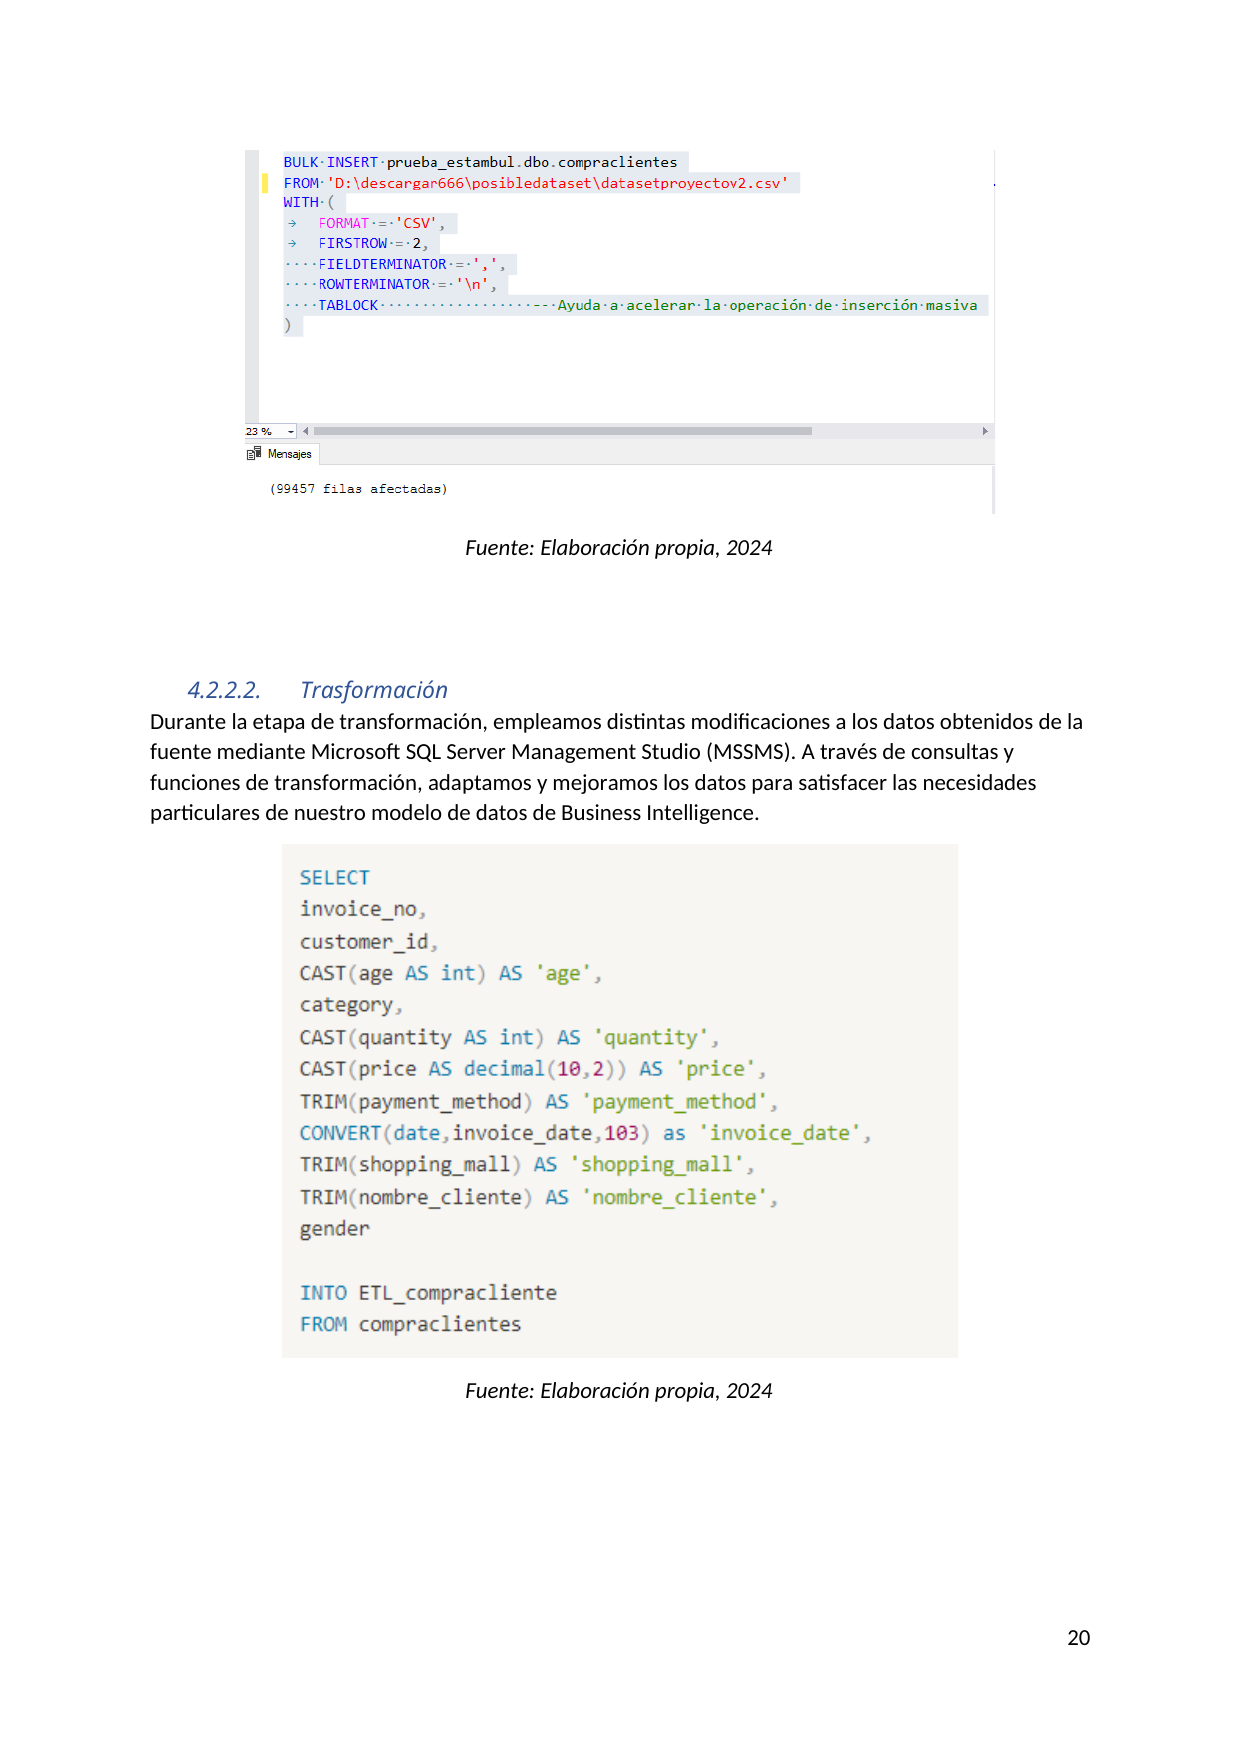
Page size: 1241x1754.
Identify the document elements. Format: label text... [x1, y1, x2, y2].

text Fuente: Elaboración propia, 2024 [150, 1376, 1090, 1404]
picture [245, 150, 995, 514]
text Durante la etapa de transformación, empleamos distintas modificaciones a los datos obtenidos de la fuente mediante Microsoft SQL Server Management Studio (MSSMS). A través de consultas y funciones de transformación, adaptamos y mejoramos los datos para satisfacer las necesidades particulares de nuestro modelo de datos de Business Intelligence. [150, 707, 1090, 826]
subtitle Trasformación [187, 673, 1090, 705]
picture [281, 844, 959, 1358]
text Fuente: Elaboración propia, 2024 [150, 533, 1090, 561]
